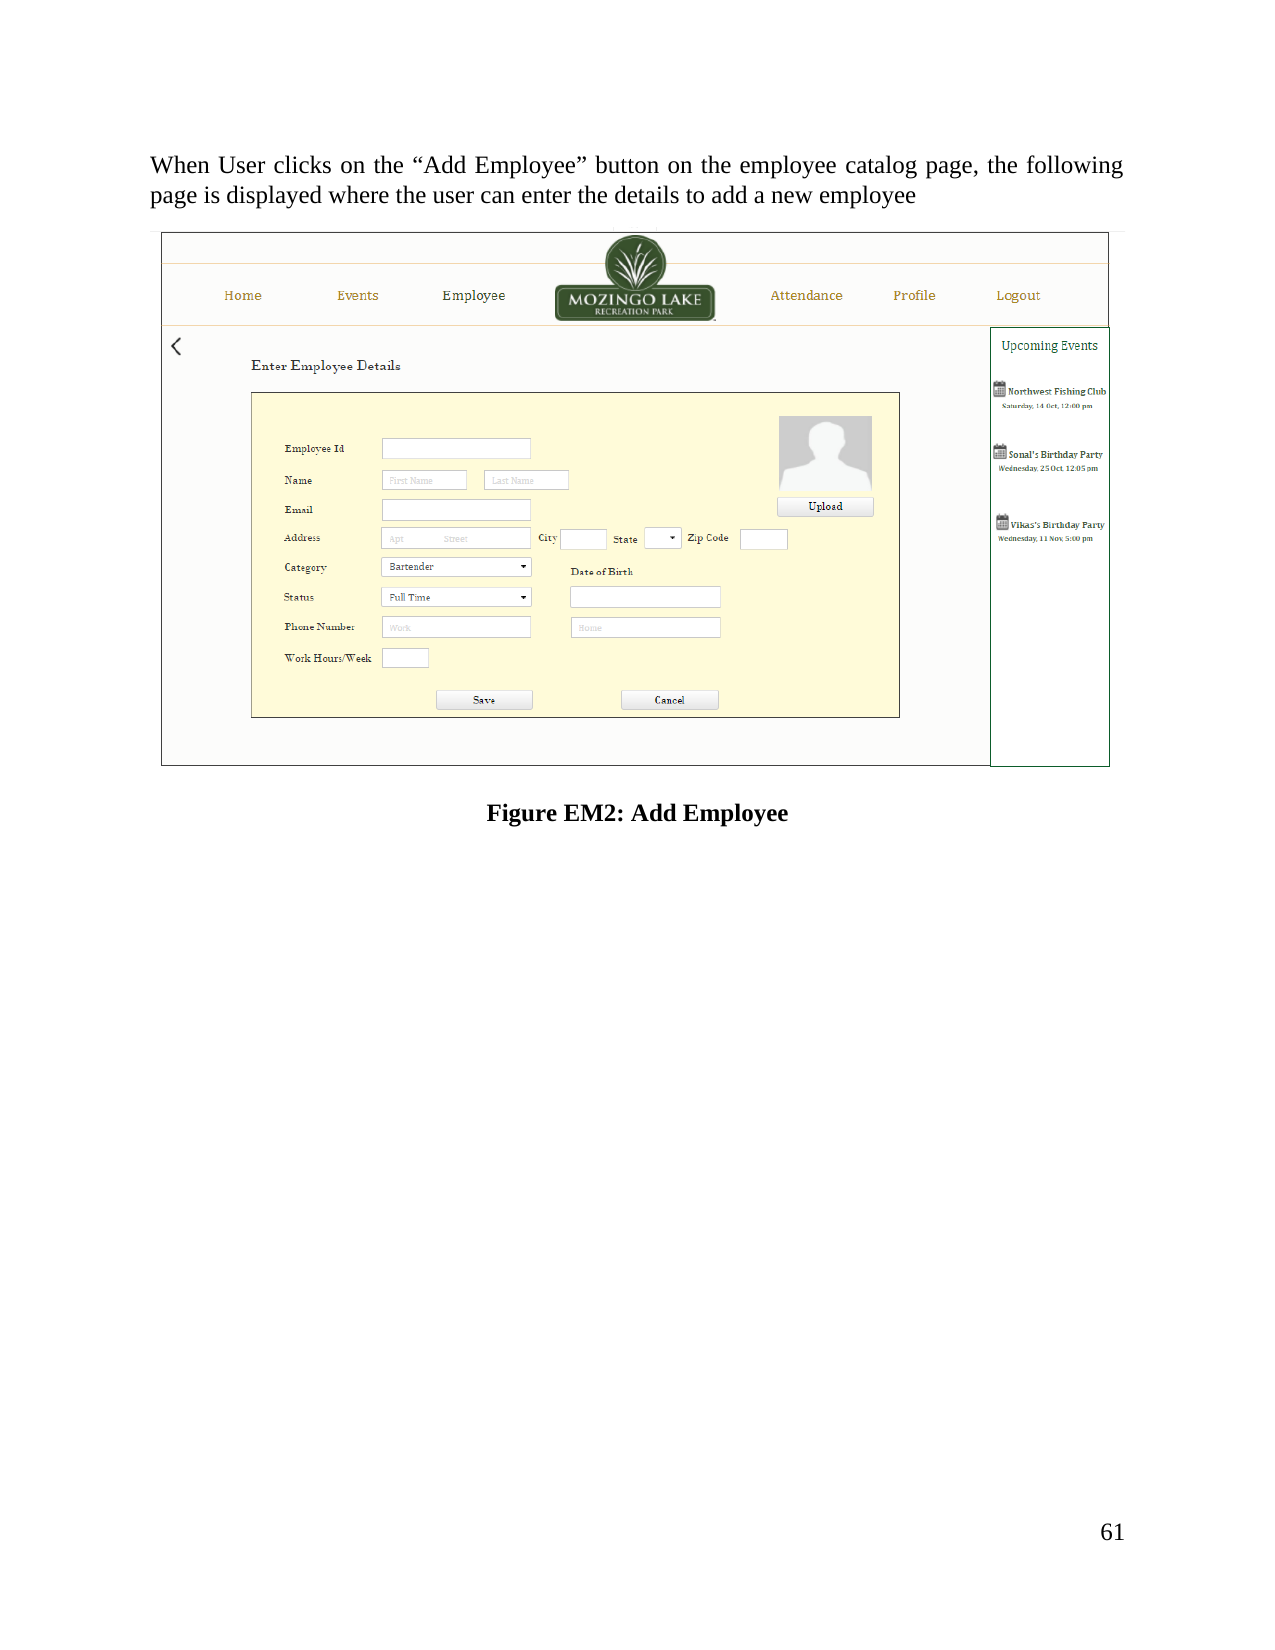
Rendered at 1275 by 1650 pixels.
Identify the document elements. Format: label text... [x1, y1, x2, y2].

picture [150, 227, 1125, 781]
text Figure EM2: Add Employee [150, 798, 1125, 827]
text When User clicks on the “Add Employee” button on the employee catalog page, the following page is displayed where the user can enter the details to add a new employee [150, 150, 1125, 209]
